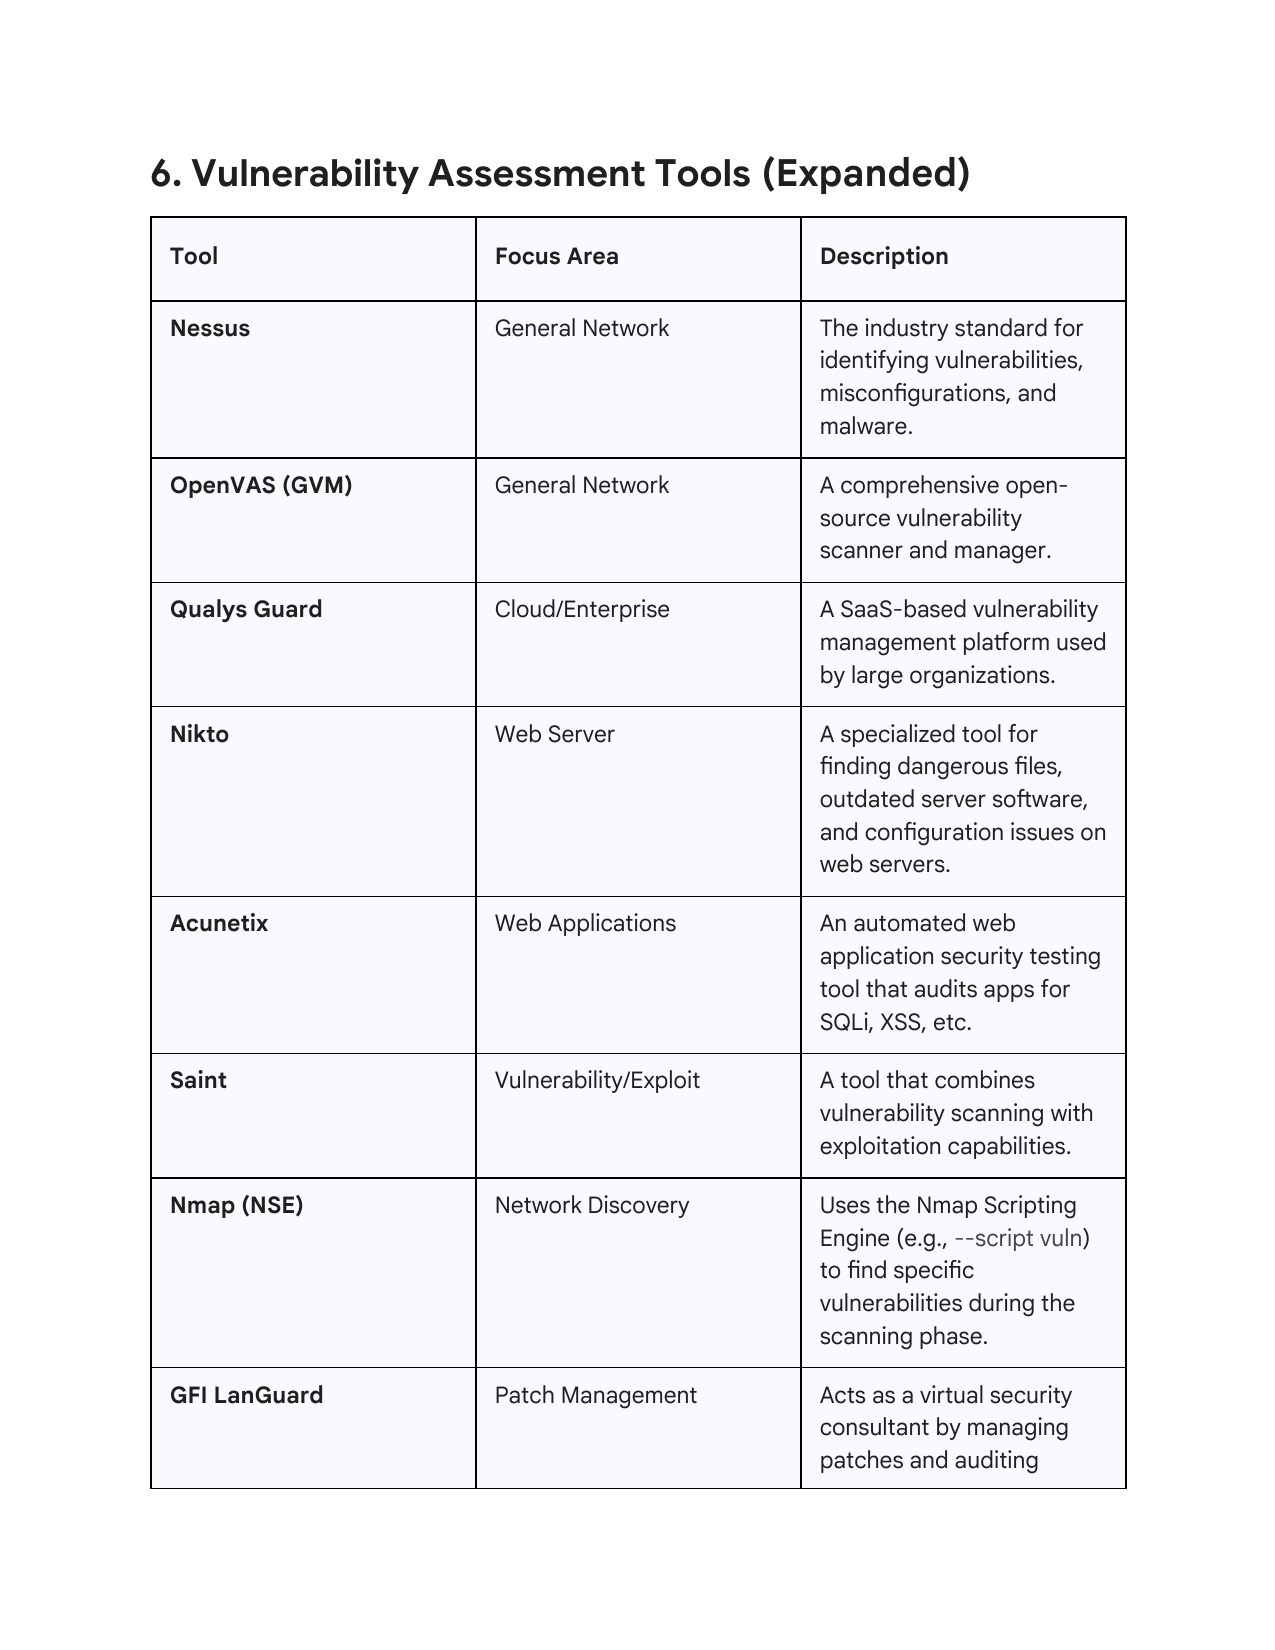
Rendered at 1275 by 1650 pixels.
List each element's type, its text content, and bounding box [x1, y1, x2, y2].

table_cell An automated web application security testing tool that audits apps for SQLi, XSS, etc. [802, 897, 1125, 1053]
table_cell Patch Management [477, 1368, 800, 1488]
table_cell A comprehensive open-source vulnerability scanner and manager. [802, 459, 1125, 581]
table_cell A tool that combines vulnerability scanning with exploitation capabilities. [802, 1054, 1125, 1177]
table_cell GFI LanGuard [152, 1368, 475, 1488]
table_cell General Network [477, 302, 800, 457]
table_cell A specialized tool for finding dangerous files, outdated server software, and configuration issues on web servers. [802, 707, 1125, 896]
table_cell Nmap (NSE) [152, 1179, 475, 1367]
table_cell Acunetix [152, 897, 475, 1053]
table_cell OpenVAS (GVM) [152, 459, 475, 581]
table_cell Vulnerability/Exploit [477, 1054, 800, 1177]
table_cell Network Discovery [477, 1179, 800, 1367]
table_cell General Network [477, 459, 800, 581]
table_cell Uses the Nmap Scripting Engine (e.g., --script vuln) to find specific vulnerabilities during the scanning phase. [802, 1179, 1125, 1367]
table_header Description [802, 218, 1125, 300]
table_cell Cloud/Enterprise [477, 583, 800, 706]
table_cell Web Applications [477, 897, 800, 1053]
table_cell The industry standard for identifying vulnerabilities, misconfigurations, and malware. [802, 302, 1125, 457]
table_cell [802, 1368, 1125, 1488]
table_cell Nessus [152, 302, 475, 457]
table_header Tool [152, 218, 475, 300]
subtitle 6. Vulnerability Assessment Tools (Expanded) [150, 150, 1125, 197]
table_cell A SaaS-based vulnerability management platform used by large organizations. [802, 583, 1125, 706]
table_cell Saint [152, 1054, 475, 1177]
table_cell Web Server [477, 707, 800, 896]
table_header Focus Area [477, 218, 800, 300]
table_cell Qualys Guard [152, 583, 475, 706]
table_cell Nikto [152, 707, 475, 896]
